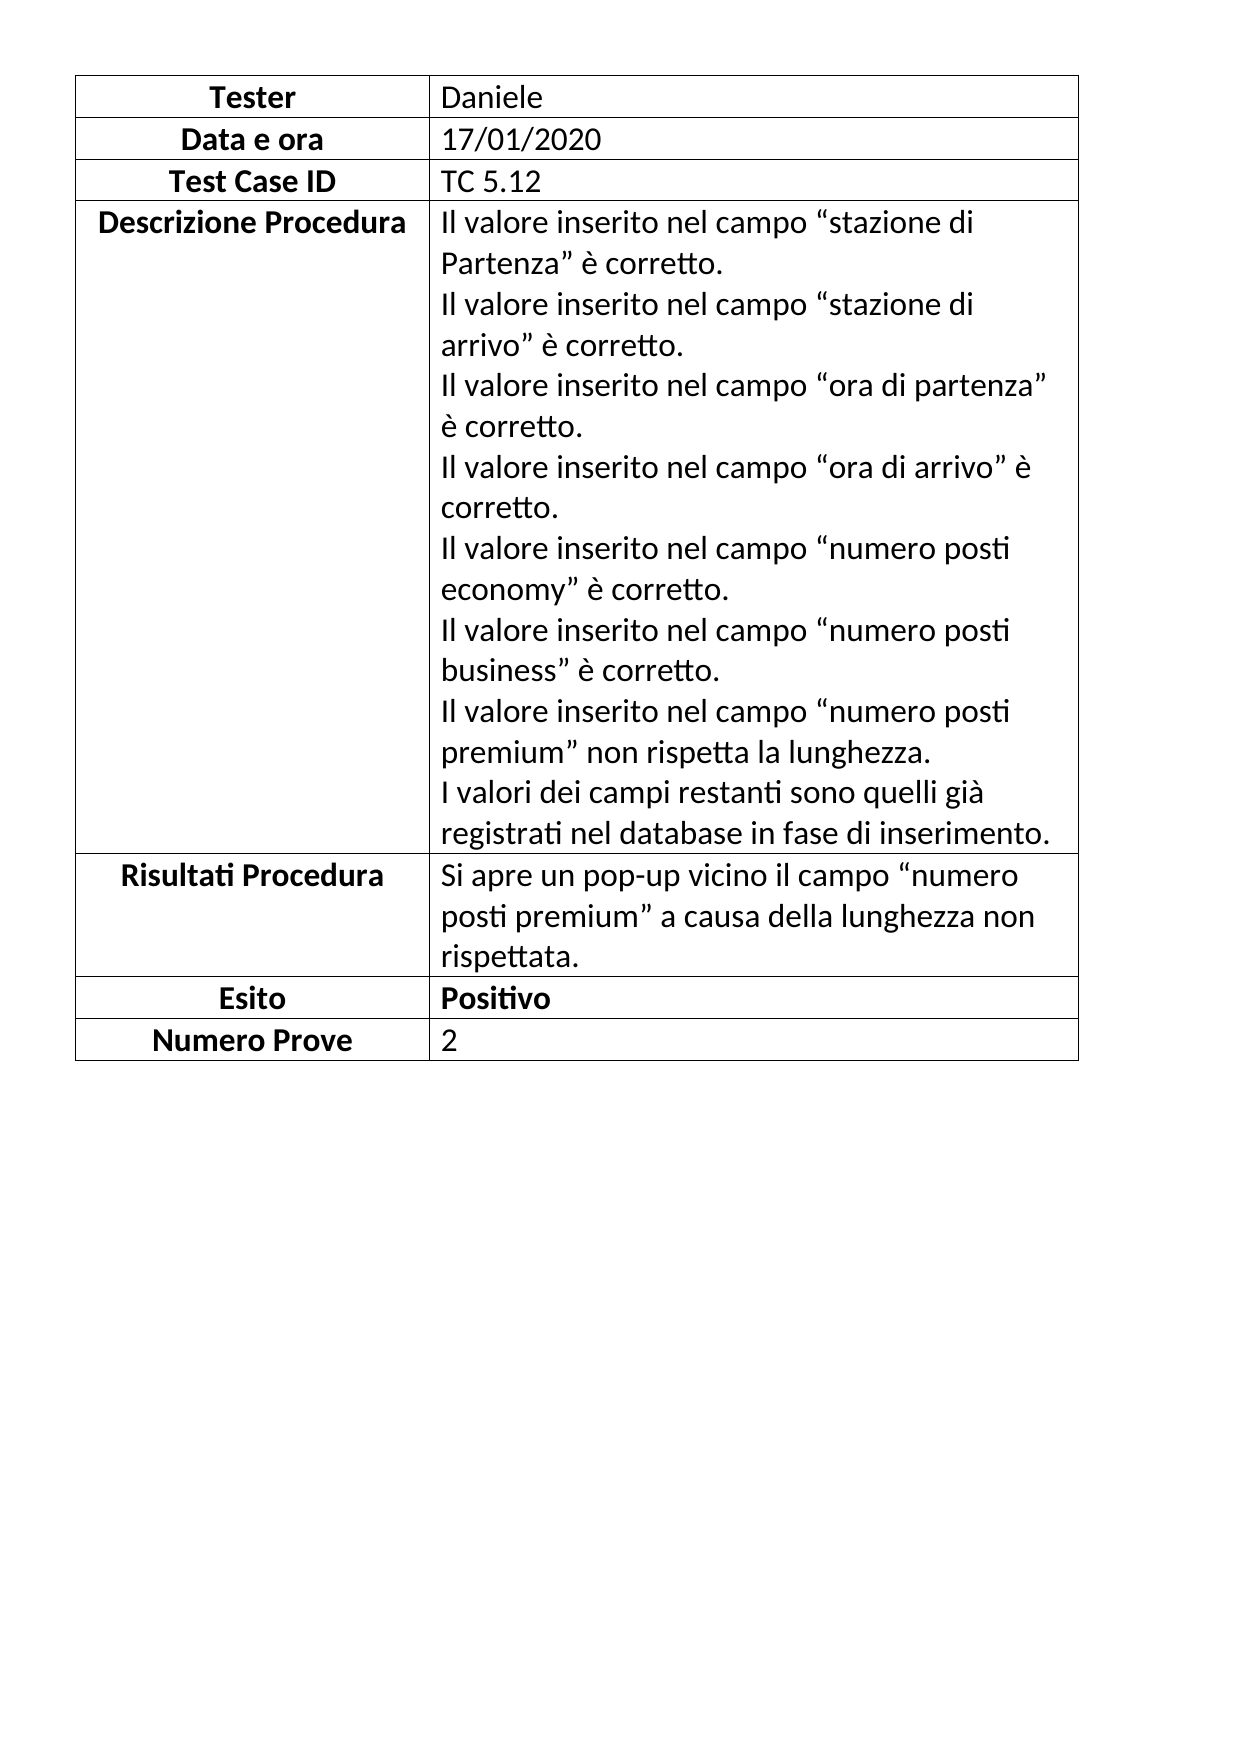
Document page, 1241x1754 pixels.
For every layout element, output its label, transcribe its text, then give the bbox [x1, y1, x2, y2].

table_cell Descrizione Procedura [76, 201, 429, 853]
table_cell TC 5.12 [430, 160, 1078, 200]
table_header Tester [76, 76, 429, 117]
table_cell Si apre un pop-up vicino il campo “numero posti premium” a causa della lunghezza non rispettata. [430, 854, 1078, 976]
table_cell 17/01/2020 [430, 118, 1078, 158]
table_cell Esito [76, 977, 429, 1018]
table_cell Test Case ID [76, 160, 429, 200]
table_cell Il valore inserito nel campo “stazione di Partenza” è corretto. Il valore inserito nel campo “stazione di arrivo” è corretto. Il valore inserito nel campo “ora di partenza” è corretto. Il valore inserito nel campo “ora di arrivo” è corretto. Il valore inserito nel campo “numero posti economy” è corretto. Il valore inserito nel campo “numero posti business” è corretto. Il valore inserito nel campo “numero posti premium” non rispetta la lunghezza. I valori dei campi restanti sono quelli già registrati nel database in fase di inserimento. [430, 201, 1078, 853]
table_header Daniele [430, 76, 1078, 117]
table_cell Data e ora [76, 118, 429, 158]
table_cell Risultati Procedura [76, 854, 429, 976]
table_cell Numero Prove [76, 1019, 429, 1060]
table_cell Positivo [430, 977, 1078, 1018]
table_cell 2 [430, 1019, 1078, 1060]
